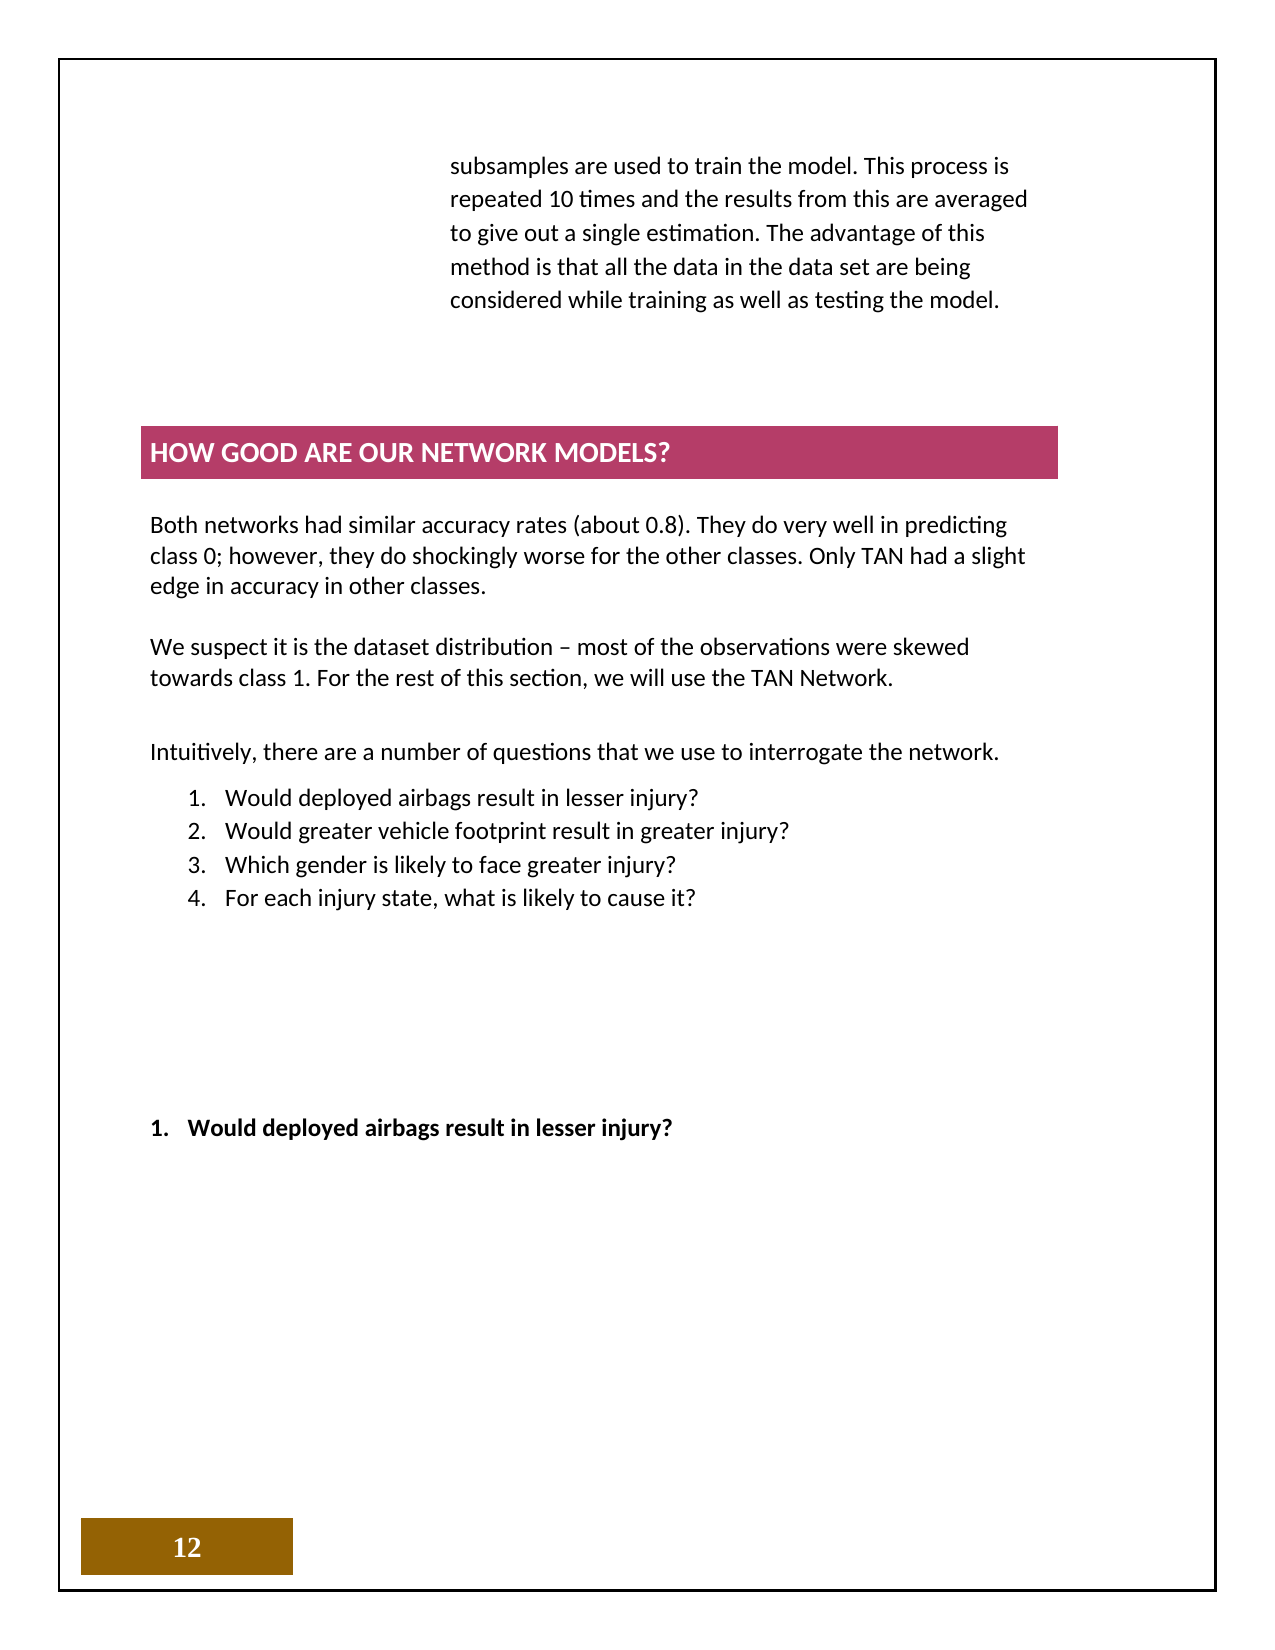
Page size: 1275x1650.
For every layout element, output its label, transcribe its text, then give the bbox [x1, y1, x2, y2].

list Would greater vehicle footprint result in greater injury? [187, 815, 1048, 846]
list For each injury state, what is likely to cause it? [187, 882, 1048, 913]
text Intuitively, there are a number of questions that we use to interrogate the network. [150, 736, 1048, 766]
list Would deployed airbags result in lesser injury? [187, 782, 1048, 812]
text We suspect it is the dataset distribution – most of the observations were skewed towards class 1. For the rest of this section, we will use the TAN Network. [150, 632, 1048, 693]
text Both networks had similar accuracy rates (about 0.8). They do very well in predicting class 0; however, they do shockingly worse for the other classes. Only TAN had a slight edge in accuracy in other classes. [150, 509, 1048, 601]
list Would deployed airbags result in lesser injury? [150, 1112, 1048, 1143]
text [450, 150, 1048, 315]
subtitle How Good Are Our Network Models? [142, 427, 1057, 478]
list Which gender is likely to face greater injury? [187, 849, 1048, 879]
